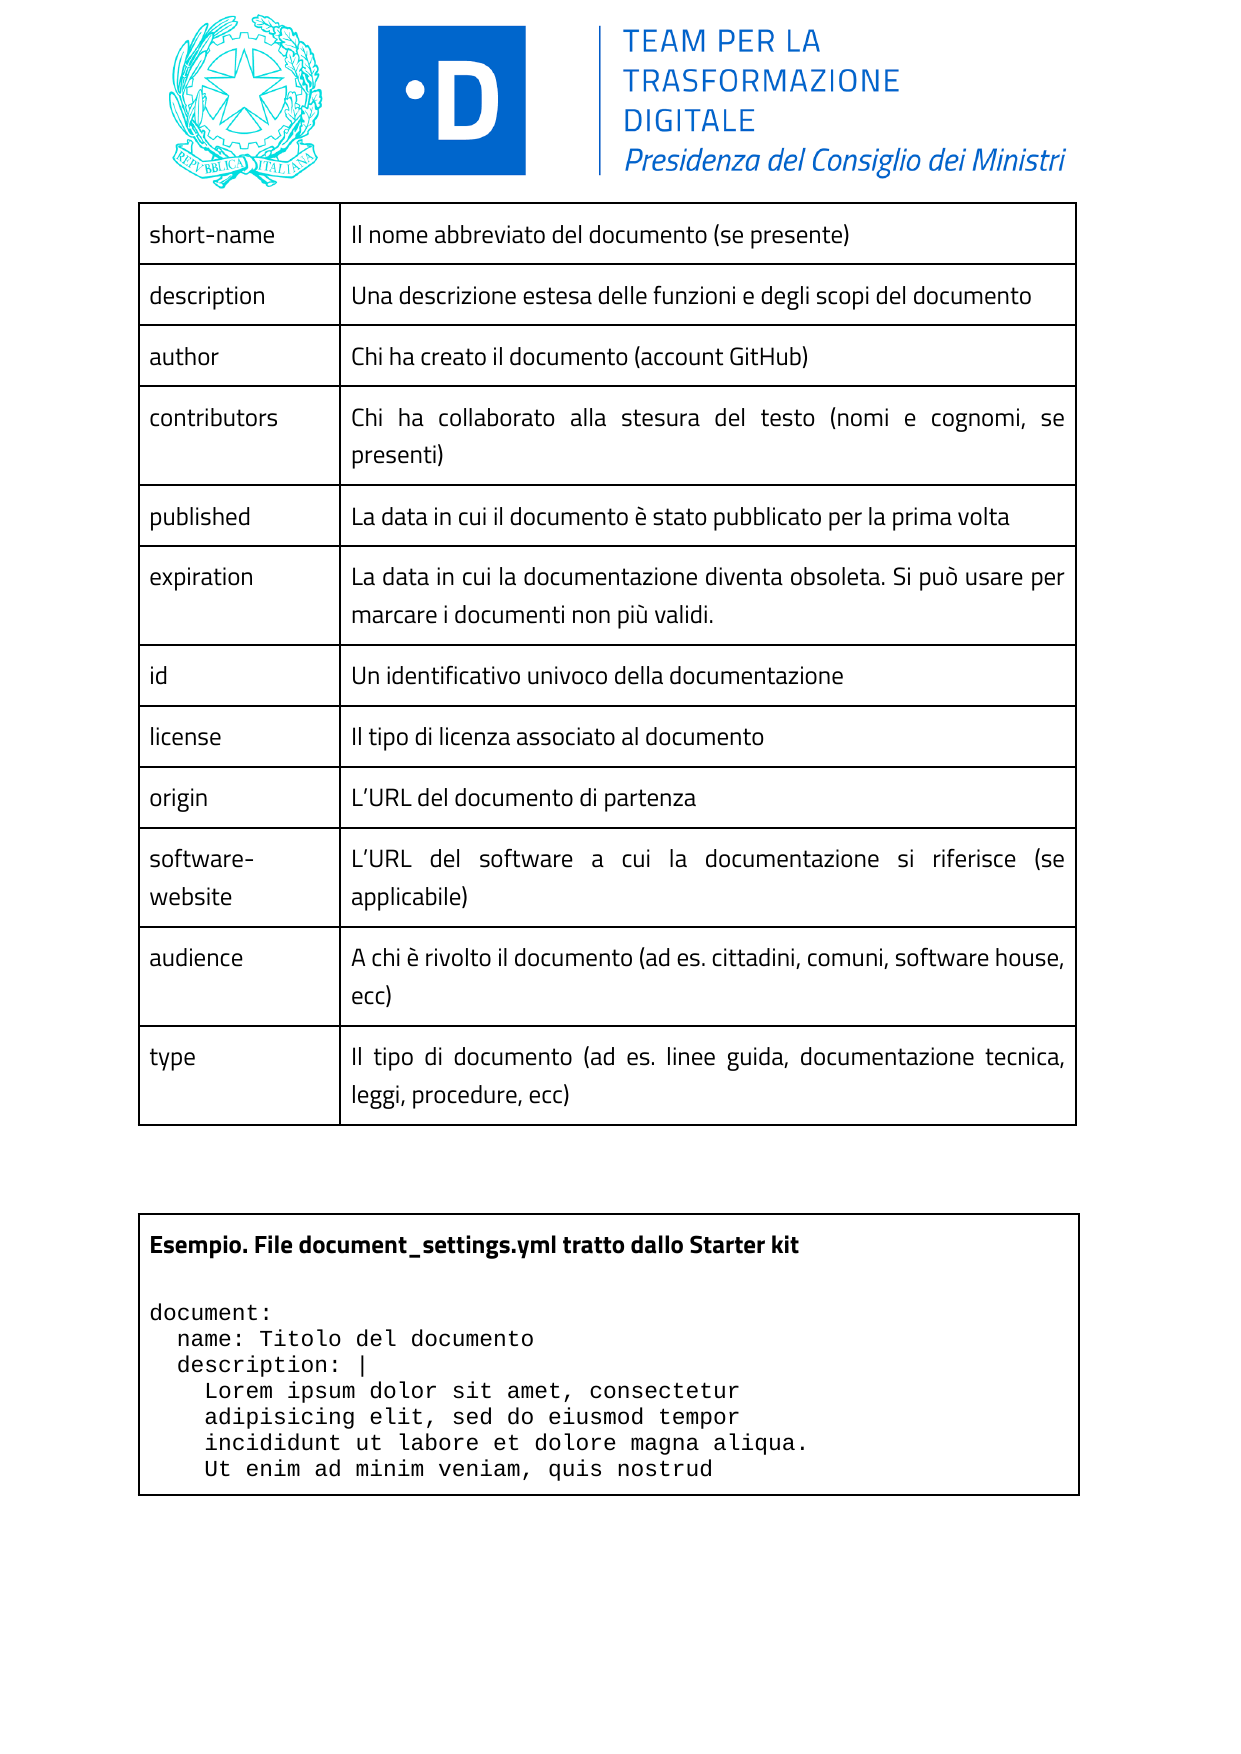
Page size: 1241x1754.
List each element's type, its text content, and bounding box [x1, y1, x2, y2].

table_cell Un identificativo univoco della documentazione [341, 646, 1075, 705]
table_cell L’URL del software a cui la documentazione si riferisce (se applicabile) [341, 829, 1075, 926]
table_cell author [140, 326, 339, 385]
table_cell Il nome abbreviato del documento (se presente) [341, 204, 1075, 263]
table_cell expiration [140, 547, 339, 644]
table_cell software-website [140, 829, 339, 926]
table_cell Il tipo di documento (ad es. linee guida, documentazione tecnica, leggi, procedure, ecc) [341, 1027, 1075, 1124]
table_cell Chi ha collaborato alla stesura del testo (nomi e cognomi, se presenti) [341, 387, 1075, 484]
table_cell contributors [140, 387, 339, 484]
table_cell Chi ha creato il documento (account GitHub) [341, 326, 1075, 385]
picture [150, 0, 1091, 203]
table_cell id [140, 646, 339, 705]
table_cell La data in cui la documentazione diventa obsoleta. Si può usare per marcare i documenti non più validi. [341, 547, 1075, 644]
table_cell Una descrizione estesa delle funzioni e degli scopi del documento [341, 265, 1075, 324]
table_cell La data in cui il documento è stato pubblicato per la prima volta [341, 486, 1075, 545]
table_cell description [140, 265, 339, 324]
table_cell origin [140, 768, 339, 827]
table_cell audience [140, 928, 339, 1025]
table_cell L’URL del documento di partenza [341, 768, 1075, 827]
table_cell A chi è rivolto il documento (ad es. cittadini, comuni, software house, ecc) [341, 928, 1075, 1025]
table_cell type [140, 1027, 339, 1124]
table_cell license [140, 707, 339, 766]
table_cell published [140, 486, 339, 545]
table_cell short-name [140, 204, 339, 263]
table_cell Il tipo di licenza associato al documento [341, 707, 1075, 766]
